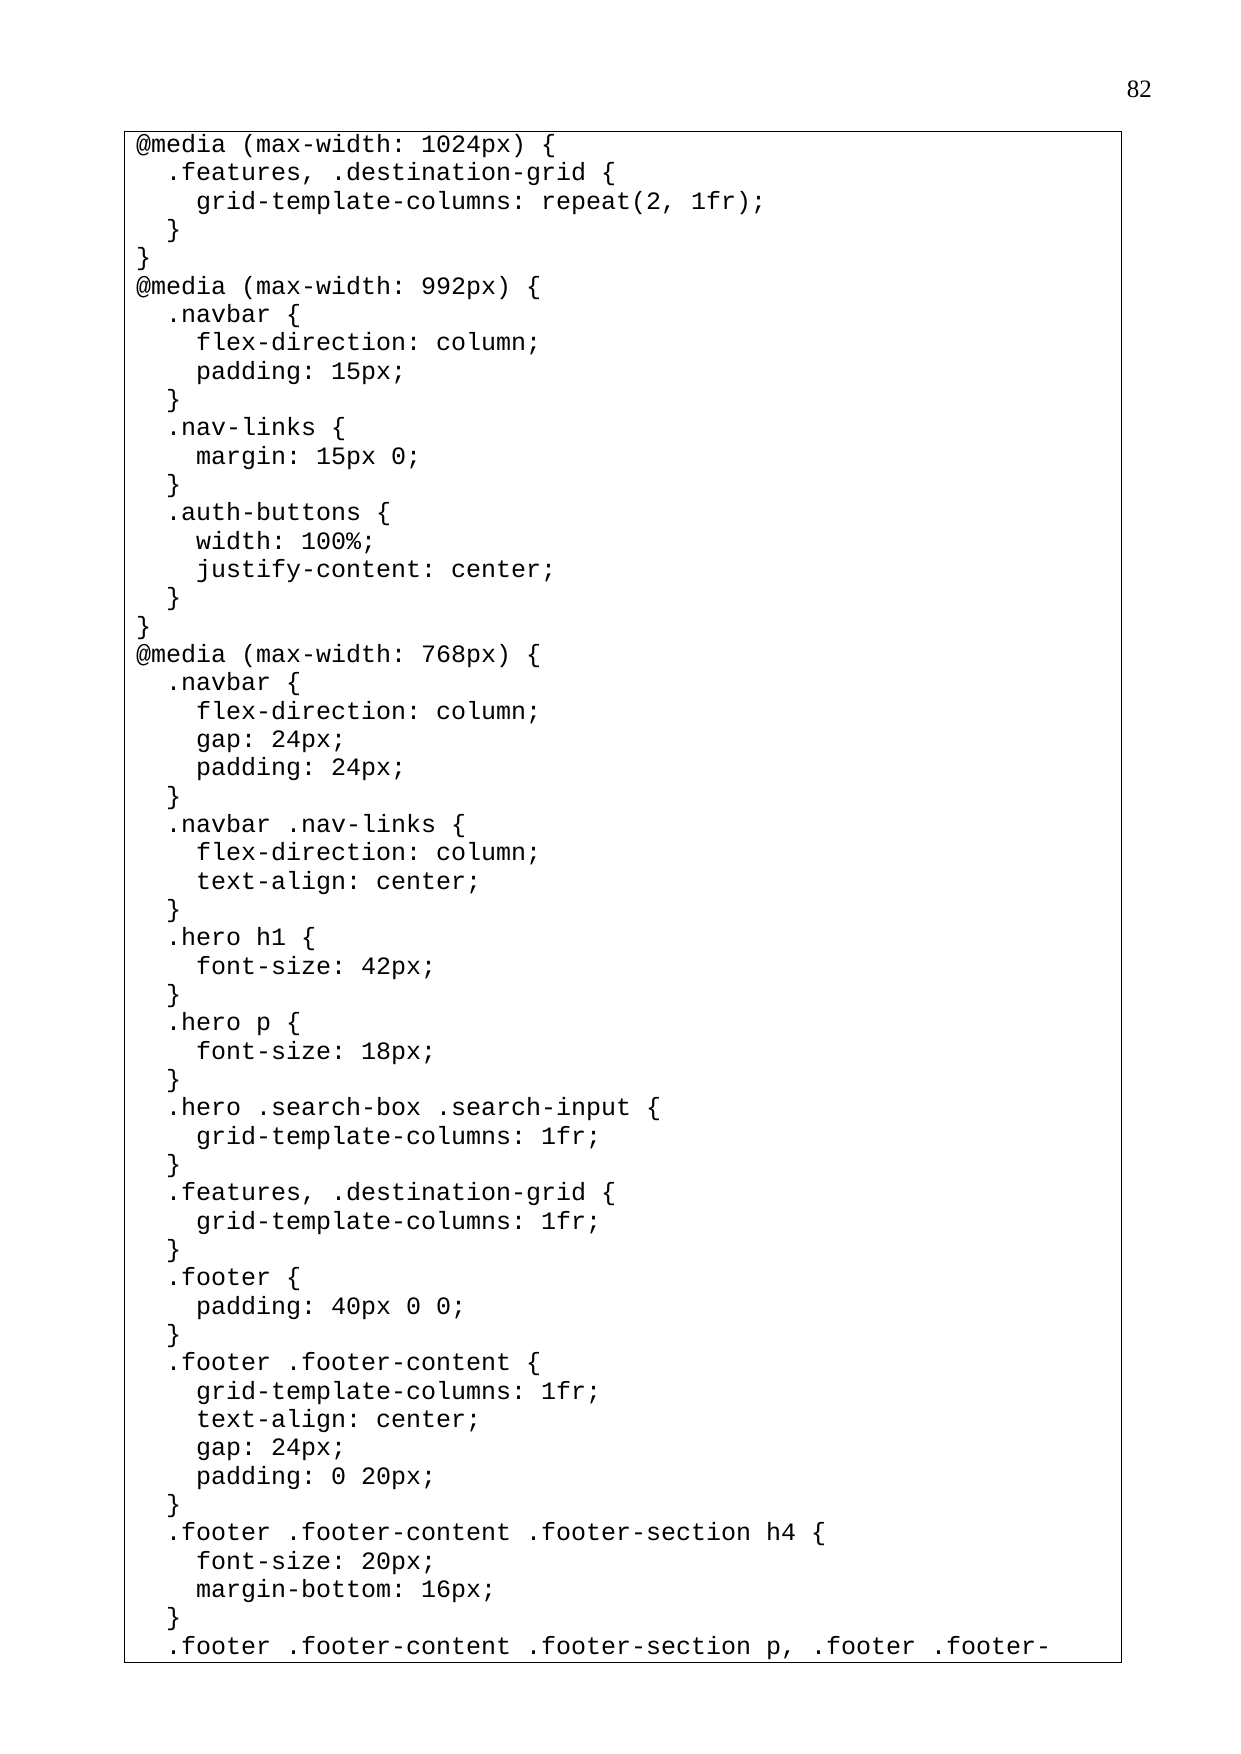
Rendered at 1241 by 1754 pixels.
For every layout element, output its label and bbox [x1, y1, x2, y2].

table_header [125, 132, 1121, 1662]
